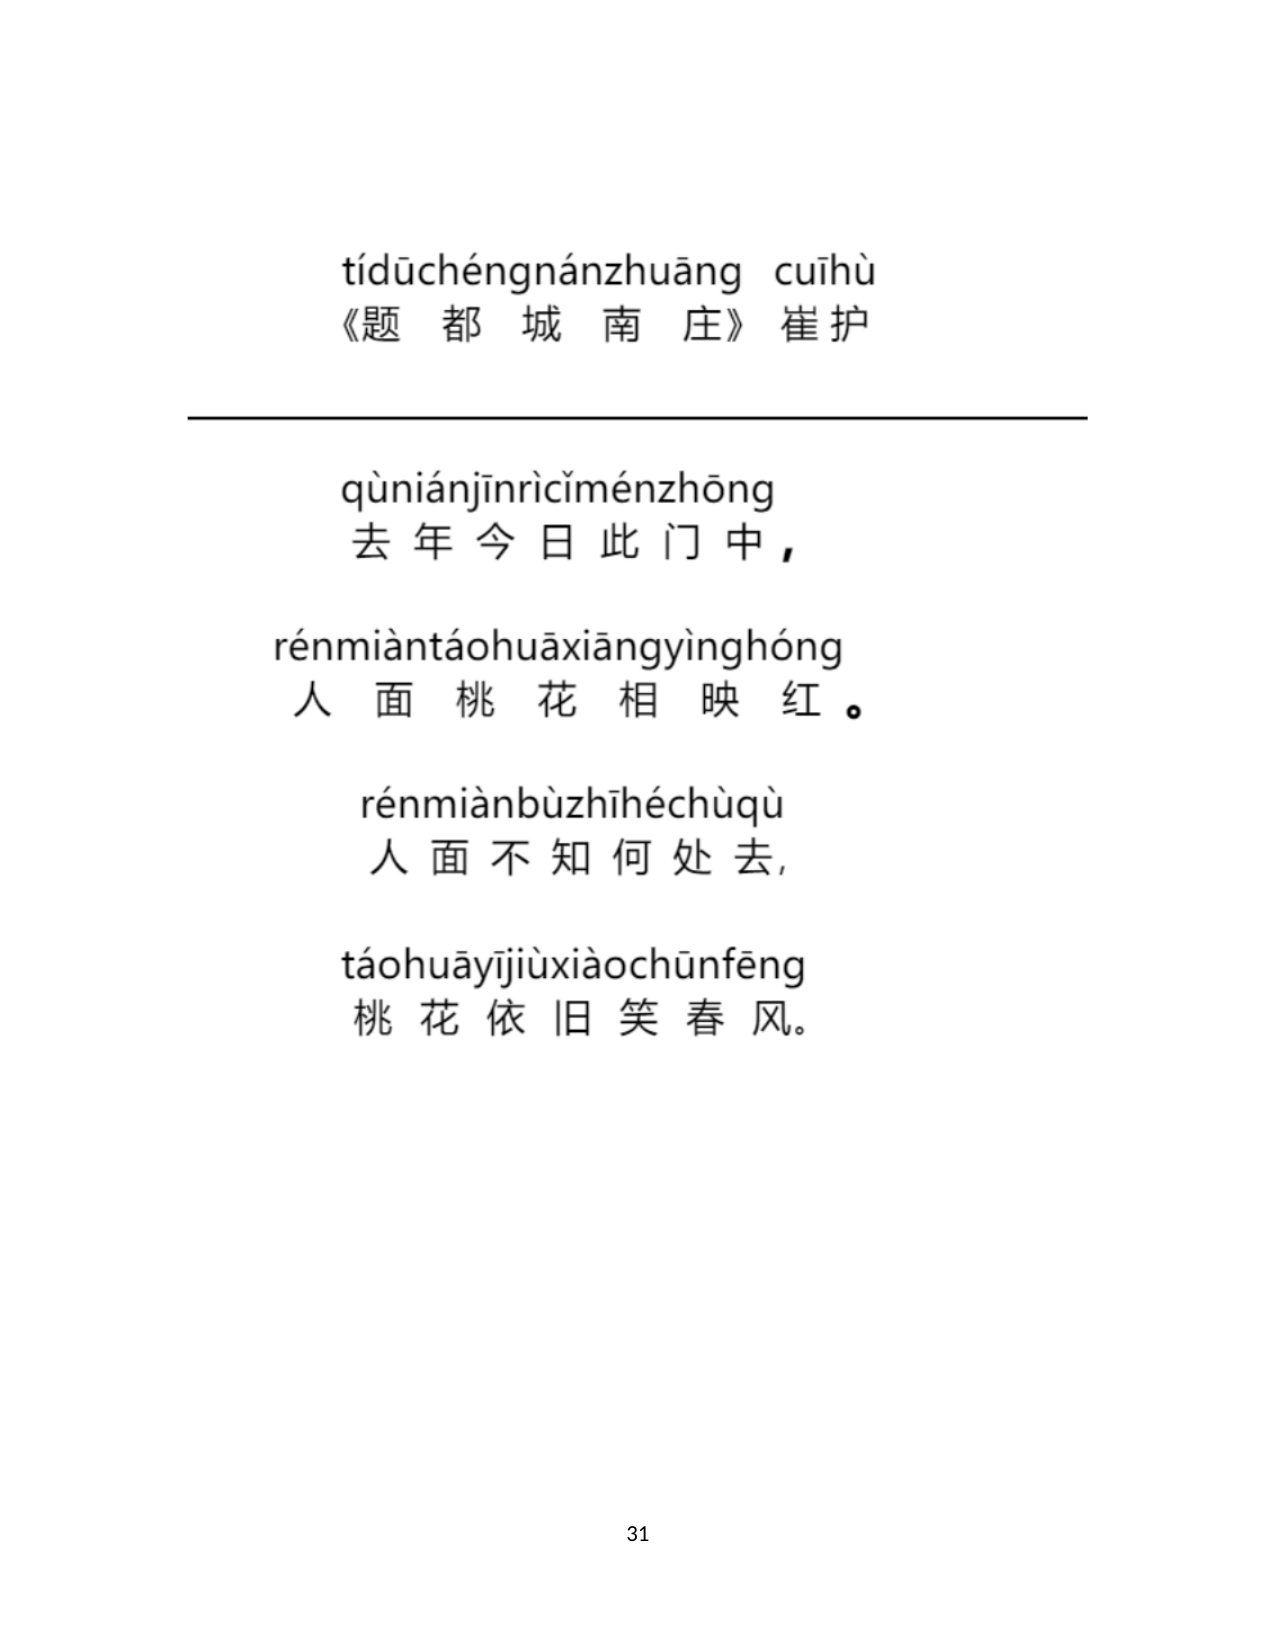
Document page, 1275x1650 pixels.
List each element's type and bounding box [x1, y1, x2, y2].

picture [187, 150, 1088, 1181]
